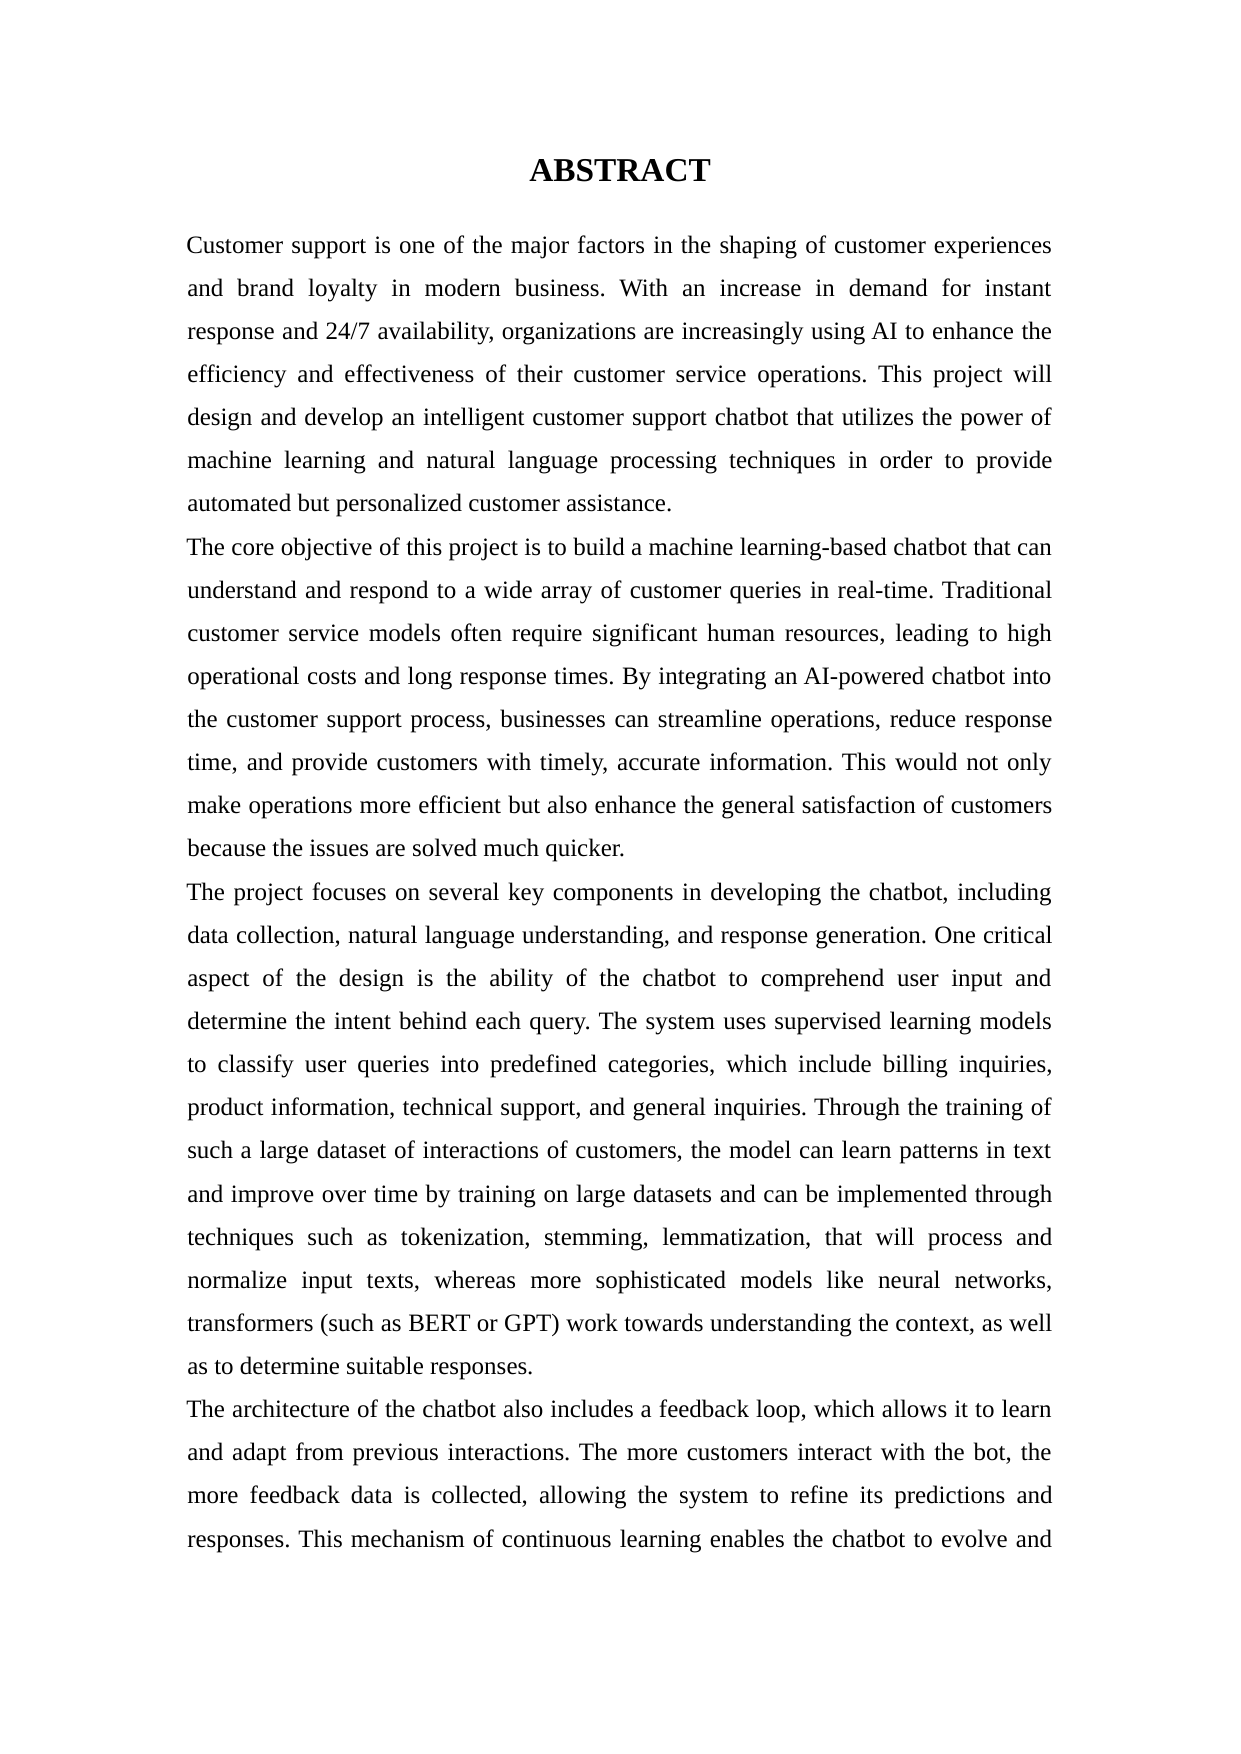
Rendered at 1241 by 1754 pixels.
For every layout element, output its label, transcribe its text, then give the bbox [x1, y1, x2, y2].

text The project focuses on several key components in developing the chatbot, including data collection, natural language understanding, and response generation. One critical aspect of the design is the ability of the chatbot to comprehend user input and determine the intent behind each query. The system uses supervised learning models to classify user queries into predefined categories, which include billing inquiries, product information, technical support, and general inquiries. Through the training of such a large dataset of interactions of customers, the model can learn patterns in text and improve over time by training on large datasets and can be implemented through techniques such as tokenization, stemming, lemmatization, that will process and normalize input texts, whereas more sophisticated models like neural networks, transformers (such as BERT or GPT) work towards understanding the context, as well as to determine suitable responses. [186, 877, 1053, 1380]
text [186, 1394, 1053, 1552]
text Customer support is one of the major factors in the shaping of customer experiences and brand loyalty in modern business. With an increase in demand for instant response and 24/7 availability, organizations are increasingly using AI to enhance the efficiency and effectiveness of their customer service operations. This project will design and develop an intelligent customer support chatbot that utilizes the power of machine learning and natural language processing techniques in order to provide automated but personalized customer assistance. [186, 230, 1053, 517]
subtitle ABSTRACT [216, 151, 1024, 189]
text The core objective of this project is to build a machine learning-based chatbot that can understand and respond to a wide array of customer queries in real-time. Traditional customer service models often require significant human resources, leading to high operational costs and long response times. By integrating an AI-powered chatbot into the customer support process, businesses can streamline operations, reduce response time, and provide customers with timely, accurate information. This would not only make operations more efficient but also enhance the general satisfaction of customers because the issues are solved much quicker. [186, 532, 1053, 862]
